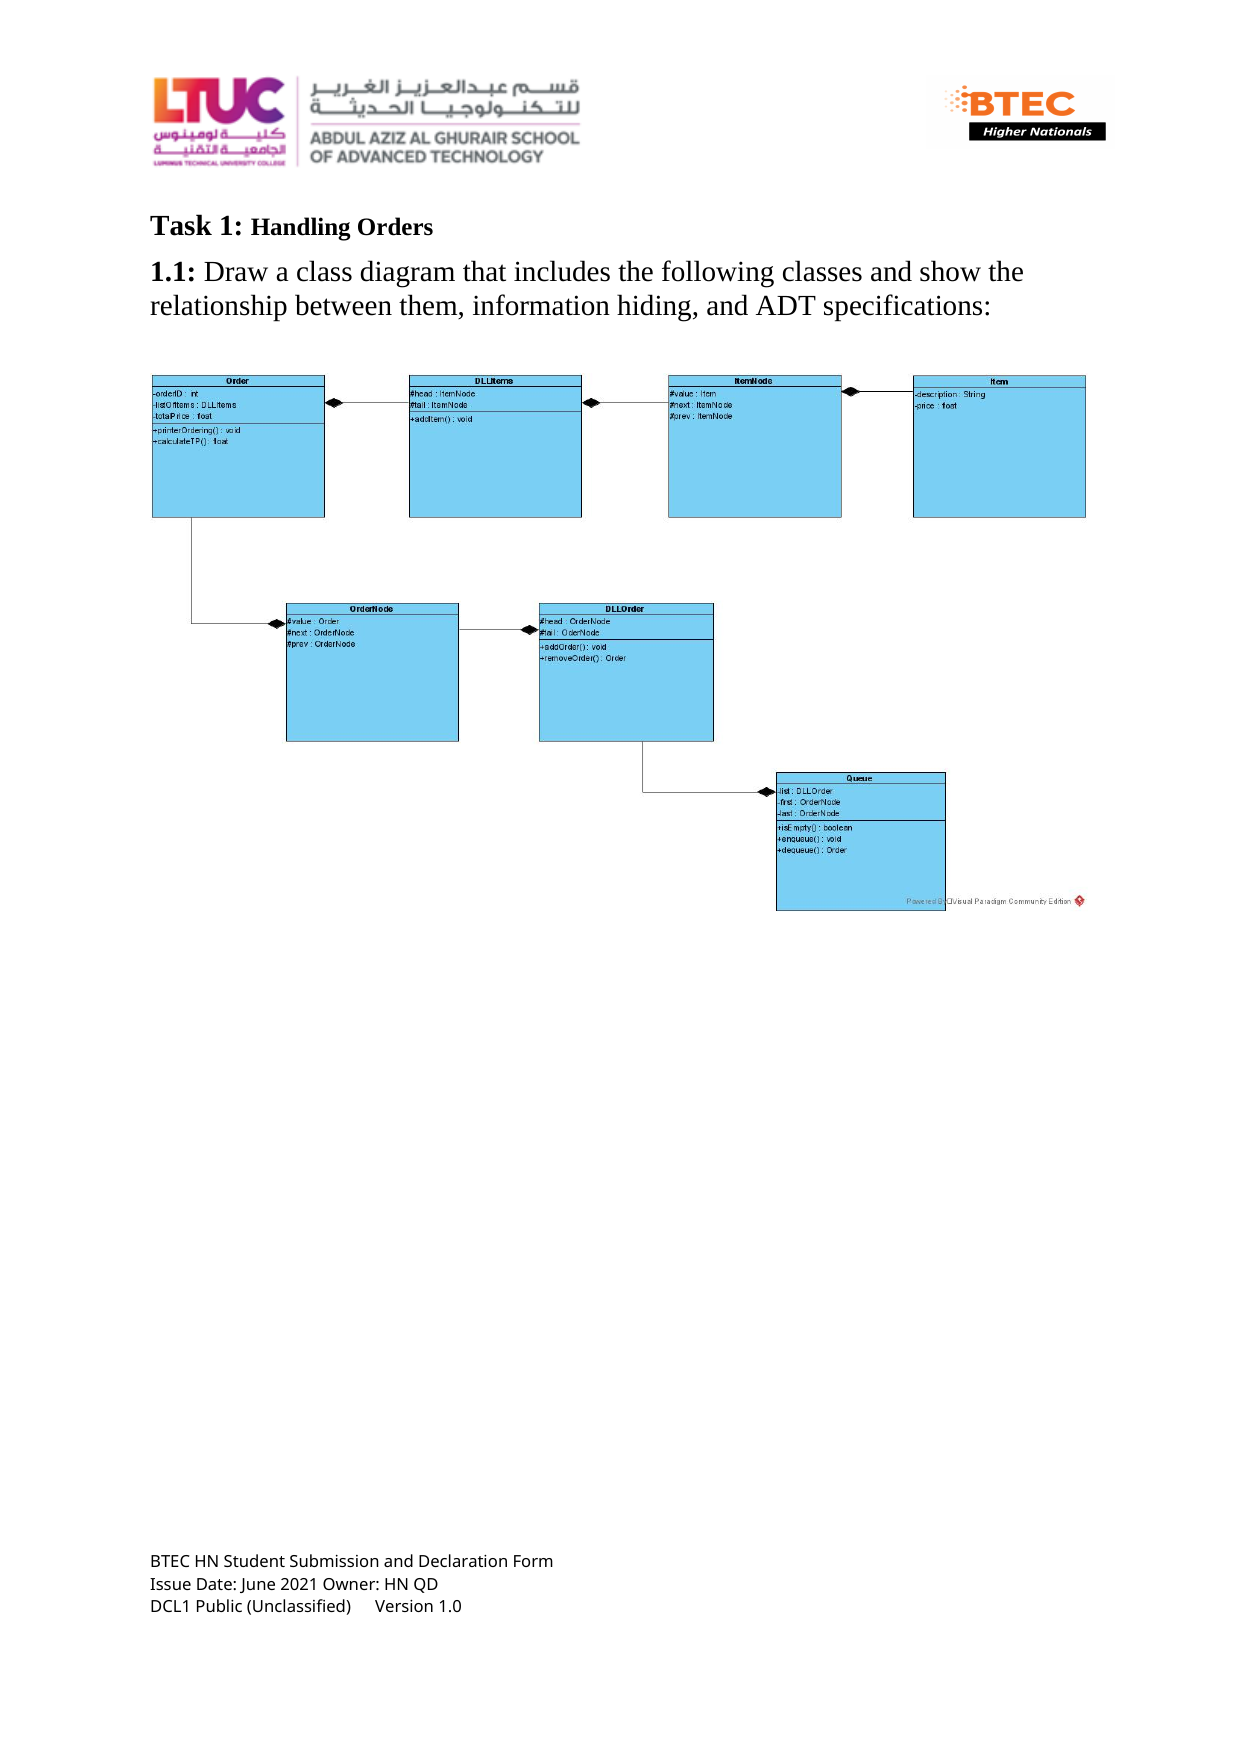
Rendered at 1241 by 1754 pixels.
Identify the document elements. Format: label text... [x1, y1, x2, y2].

picture [150, 373, 1088, 913]
text 1.1: Draw a class diagram that includes the following classes and show the relationship between them, information hiding, and ADT specifications: [150, 254, 1090, 322]
picture [926, 75, 1116, 149]
text Task 1: Handling Orders [150, 208, 1090, 242]
picture [150, 73, 591, 169]
